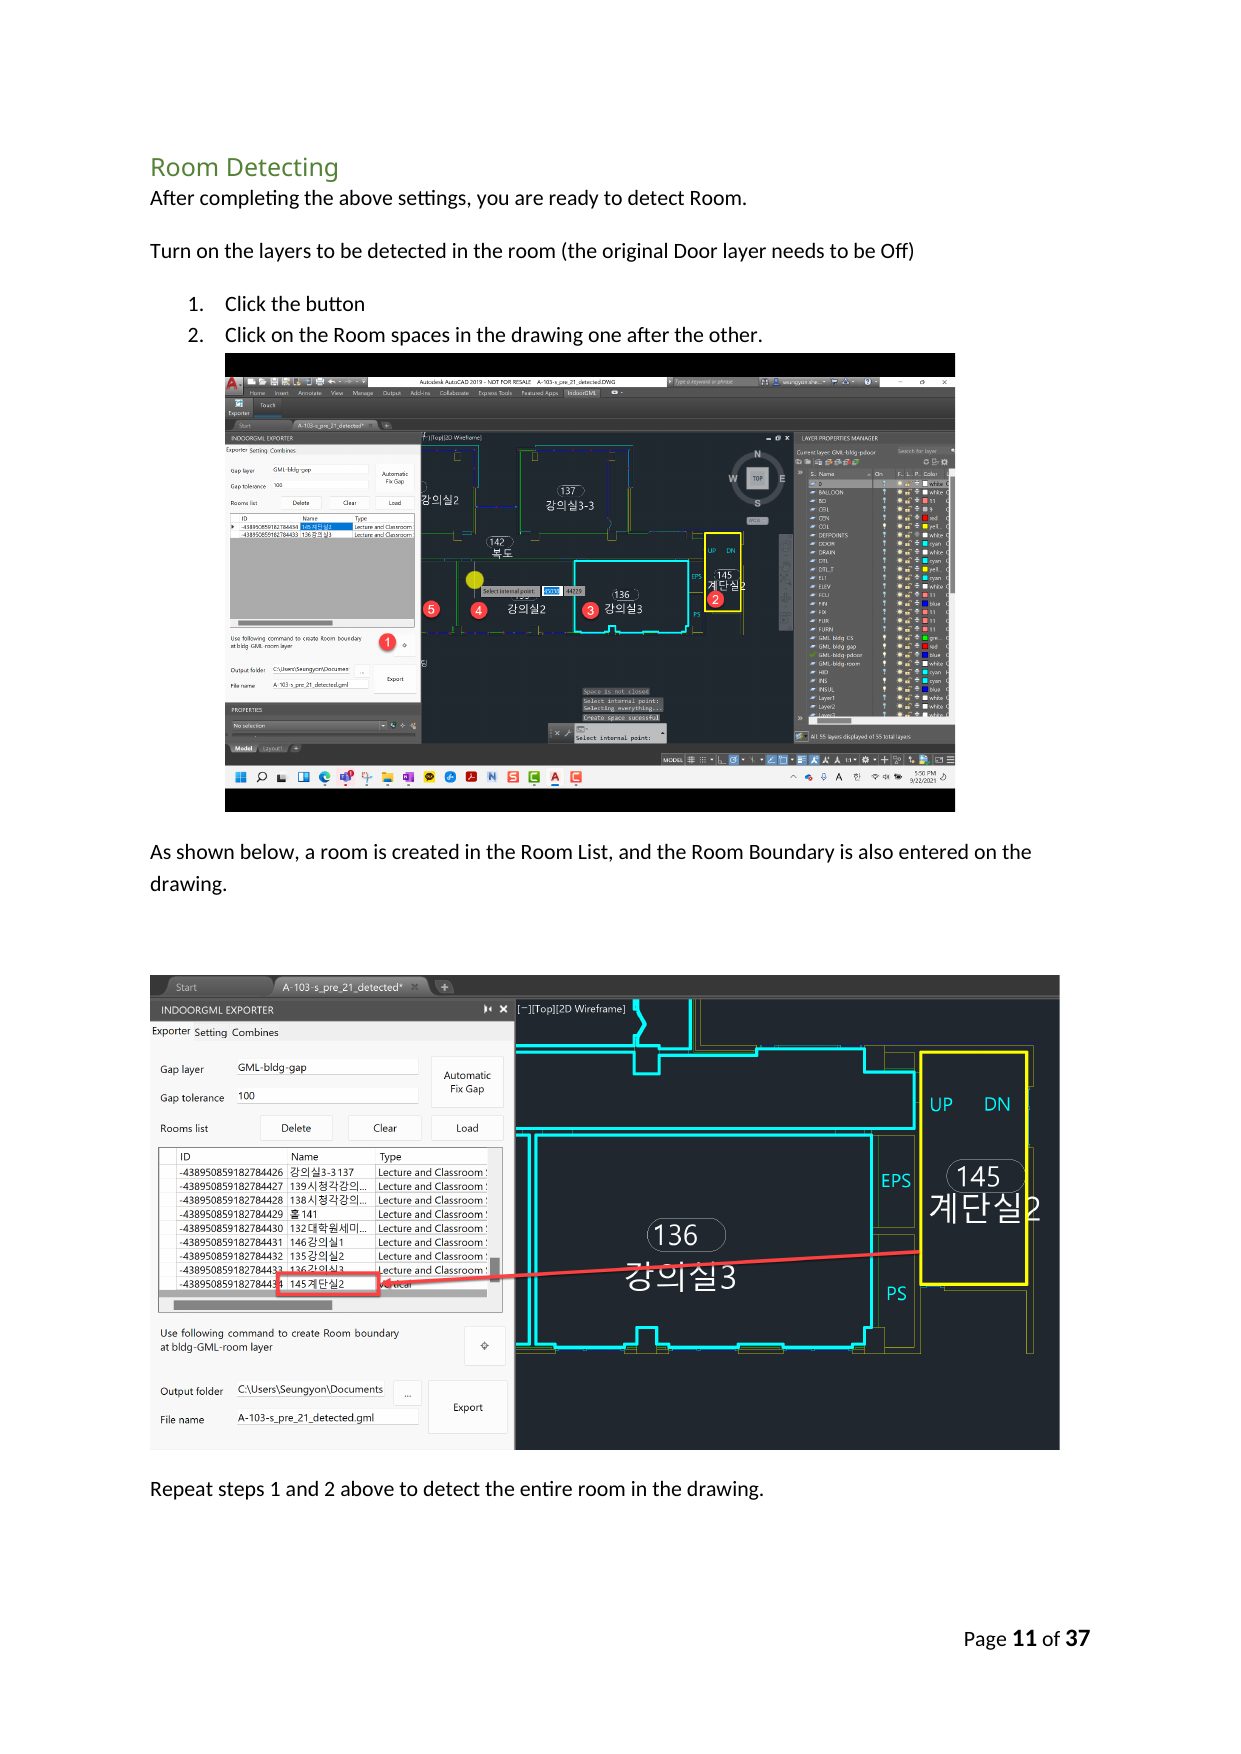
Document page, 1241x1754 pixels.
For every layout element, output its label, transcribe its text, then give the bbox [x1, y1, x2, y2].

text Turn on the layers to be detected in the room (the original Door layer needs to be Off) [150, 237, 1090, 263]
text Repeat steps 1 and 2 above to detect the entire room in the drawing. [150, 1475, 1090, 1502]
picture [225, 353, 955, 812]
text After completing the above settings, you are ready to detect Room. [150, 184, 1090, 211]
text As shown below, a room is created in the Room List, and the Room Boundary is also entered on the drawing. [150, 838, 1090, 897]
subtitle Room Detecting [150, 150, 1090, 184]
list Click the button [187, 290, 1090, 316]
picture [150, 975, 1060, 1450]
